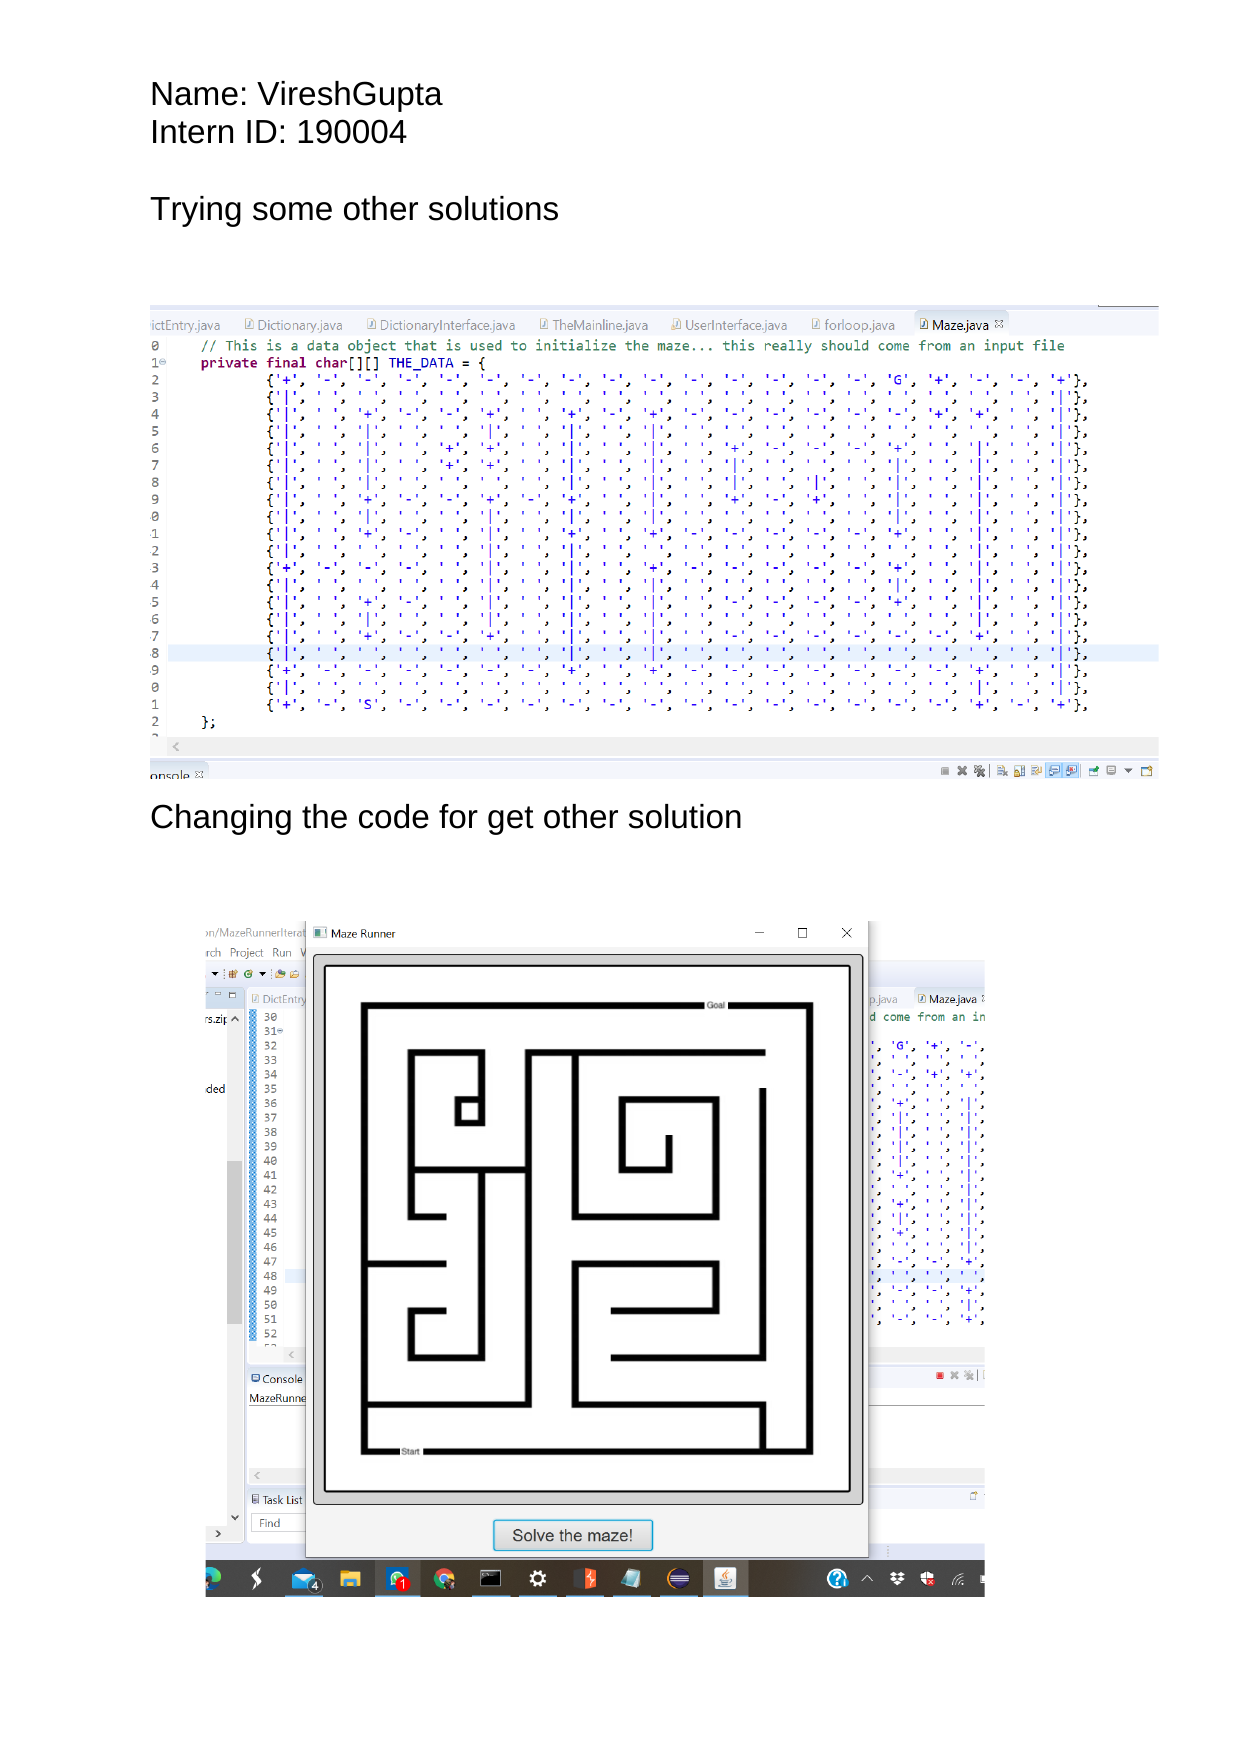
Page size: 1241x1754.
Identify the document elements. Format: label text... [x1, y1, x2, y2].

picture [205, 921, 985, 1597]
picture [150, 305, 1159, 779]
text Changing the code for get other solution [150, 797, 1090, 836]
text Trying some other solutions [150, 189, 1090, 227]
